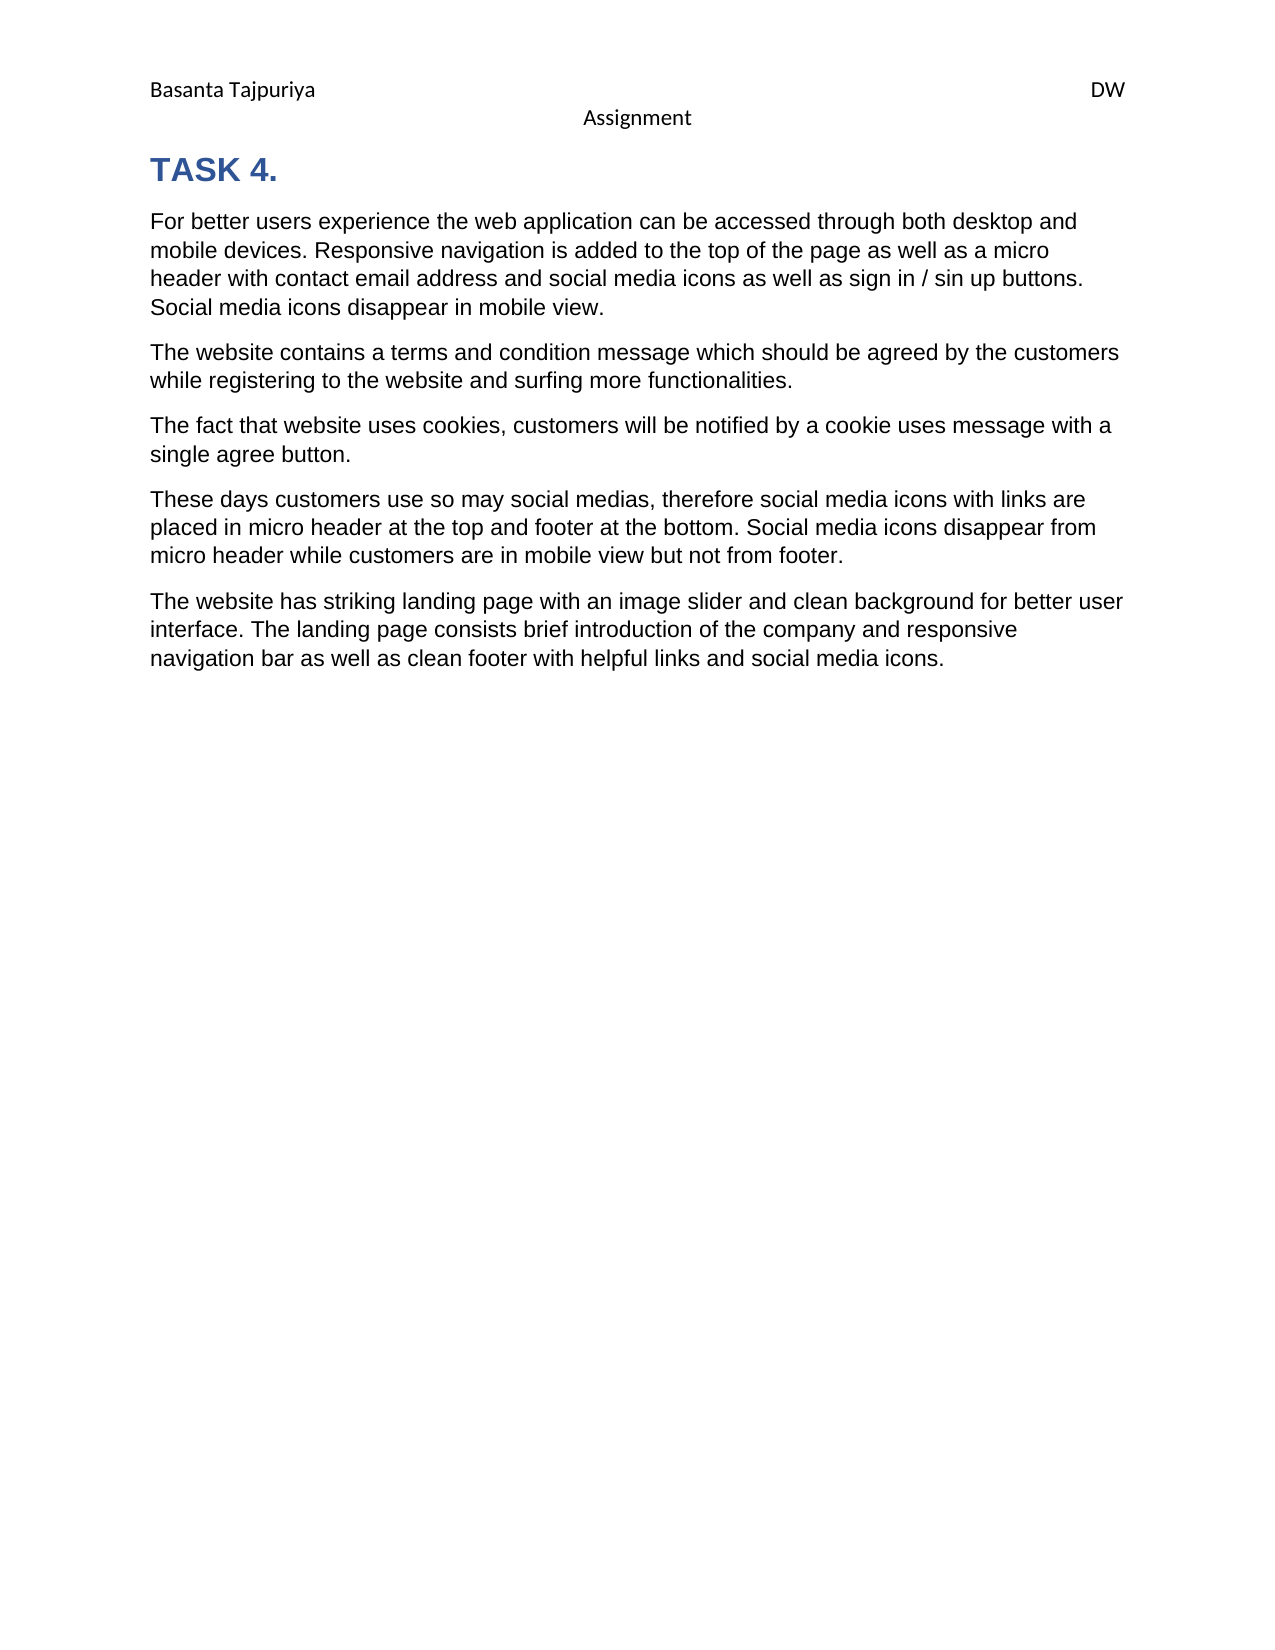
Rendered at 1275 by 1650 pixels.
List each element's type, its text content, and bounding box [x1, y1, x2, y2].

text For better users experience the web application can be accessed through both desktop and mobile devices. Responsive navigation is added to the top of the page as well as a micro header with contact email address and social media icons as well as sign in / sin up buttons. Social media icons disappear in mobile view. [150, 208, 1125, 320]
text The fact that website uses cookies, customers will be notified by a cookie uses message with a single agree button. [150, 412, 1125, 467]
text TASK 4. [150, 150, 1125, 188]
text The website has striking landing page with an image slider and clean background for better user interface. The landing page consists brief introduction of the company and responsive navigation bar as well as clean footer with helpful links and social media icons. [150, 588, 1125, 671]
text These days customers use so may social medias, therefore social media icons with links are placed in micro header at the top and footer at the bottom. Social media icons disappear from micro header while customers are in mobile view but not from footer. [150, 486, 1125, 569]
text The website contains a terms and condition message which should be agreed by the customers while registering to the website and surfing more functionalities. [150, 338, 1125, 393]
